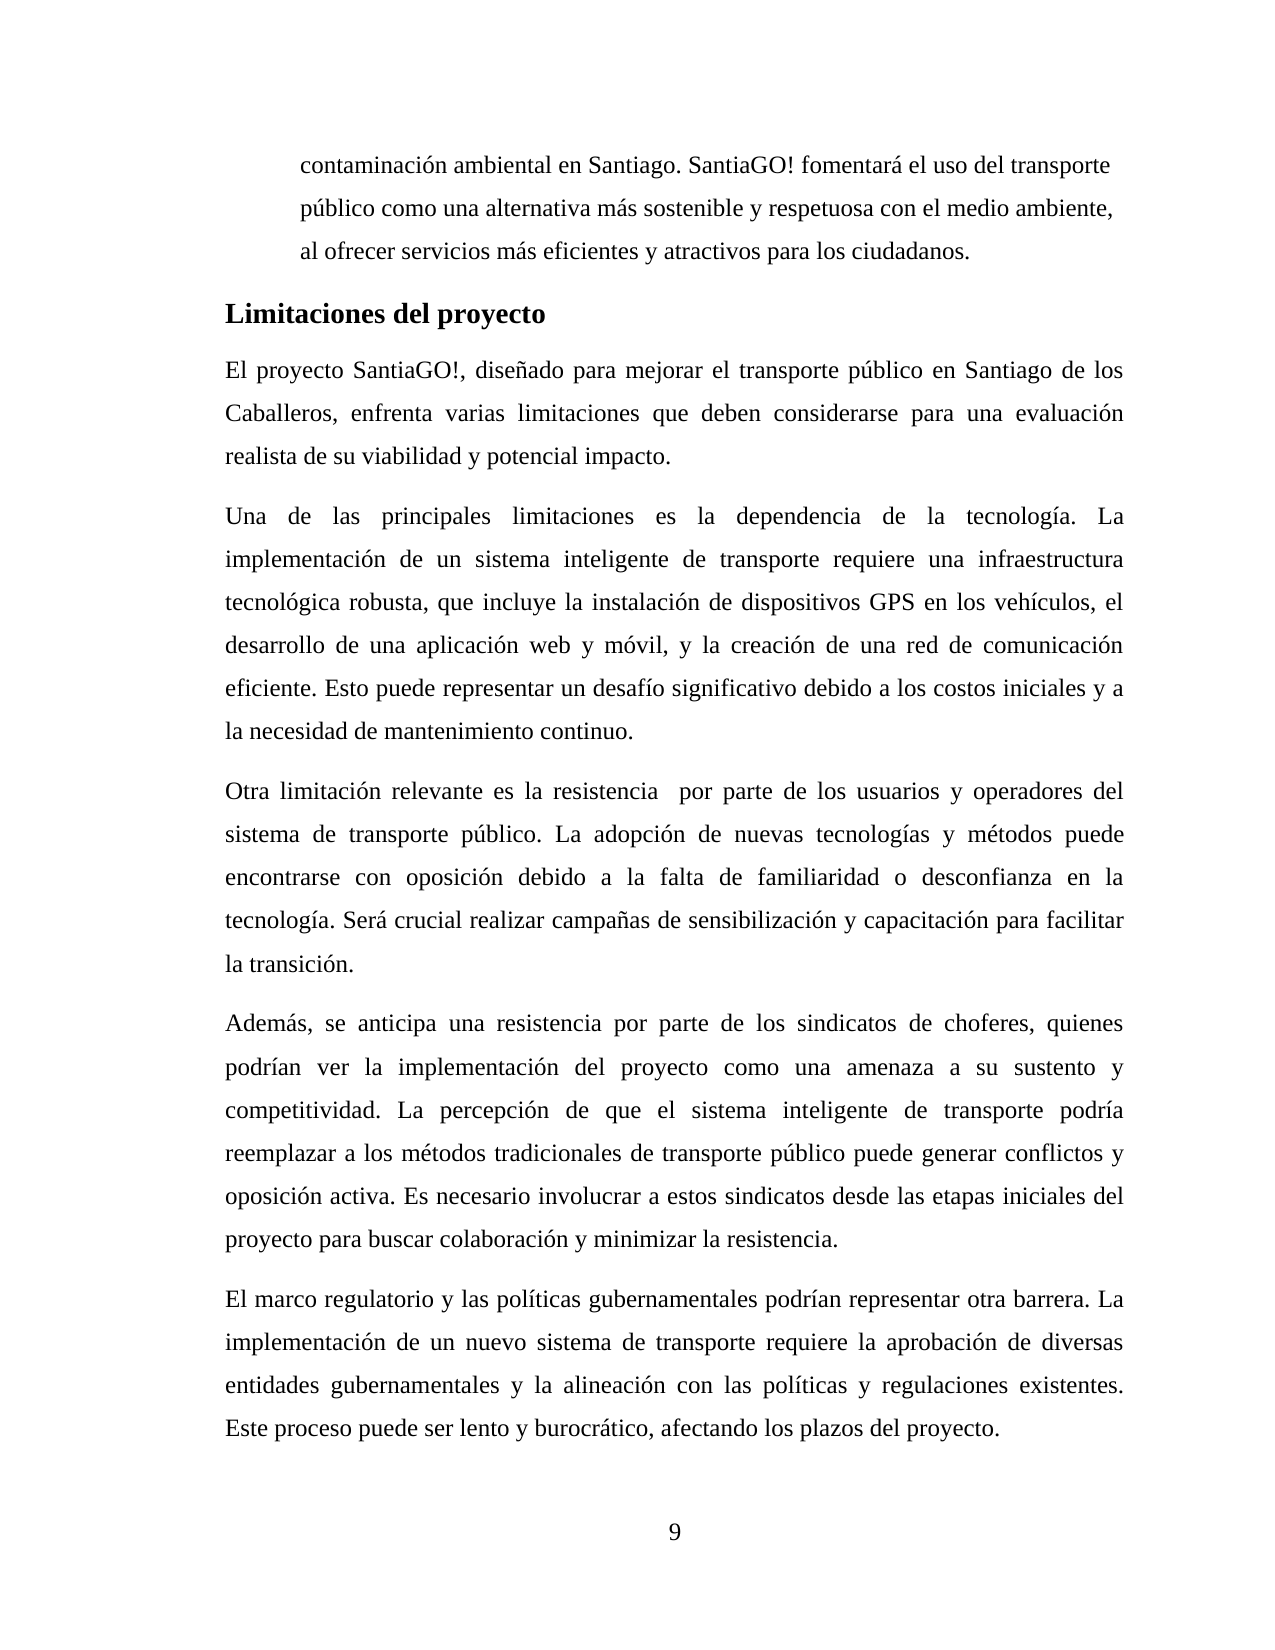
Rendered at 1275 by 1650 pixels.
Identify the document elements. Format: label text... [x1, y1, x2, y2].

text Una de las principales limitaciones es la dependencia de la tecnología. La implementación de un sistema inteligente de transporte requiere una infraestructura tecnológica robusta, que incluye la instalación de dispositivos GPS en los vehículos, el desarrollo de una aplicación web y móvil, y la creación de una red de comunicación eficiente. Esto puede representar un desafío significativo debido a los costos iniciales y a la necesidad de mantenimiento continuo. [225, 501, 1125, 745]
text El marco regulatorio y las políticas gubernamentales podrían representar otra barrera. La implementación de un nuevo sistema de transporte requiere la aprobación de diversas entidades gubernamentales y la alineación con las políticas y regulaciones existentes. Este proceso puede ser lento y burocrático, afectando los plazos del proyecto. [225, 1284, 1125, 1442]
text Además, se anticipa una resistencia por parte de los sindicatos de choferes, quienes podrían ver la implementación del proyecto como una amenaza a su sustento y competitividad. La percepción de que el sistema inteligente de transporte podría reemplazar a los métodos tradicionales de transporte público puede generar conflictos y oposición activa. Es necesario involucrar a estos sindicatos desde las etapas iniciales del proyecto para buscar colaboración y minimizar la resistencia. [225, 1008, 1125, 1253]
text El proyecto SantiaGO!, diseñado para mejorar el transporte público en Santiago de los Caballeros, enfrenta varias limitaciones que deben considerarse para una evaluación realista de su viabilidad y potencial impacto. [225, 355, 1125, 470]
subtitle Limitaciones del proyecto [225, 296, 1125, 329]
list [262, 150, 1125, 265]
text Otra limitación relevante es la resistencia por parte de los usuarios y operadores del sistema de transporte público. La adopción de nuevas tecnologías y métodos puede encontrarse con oposición debido a la falta de familiaridad o desconfianza en la tecnología. Será crucial realizar campañas de sensibilización y capacitación para facilitar la transición. [225, 776, 1125, 977]
